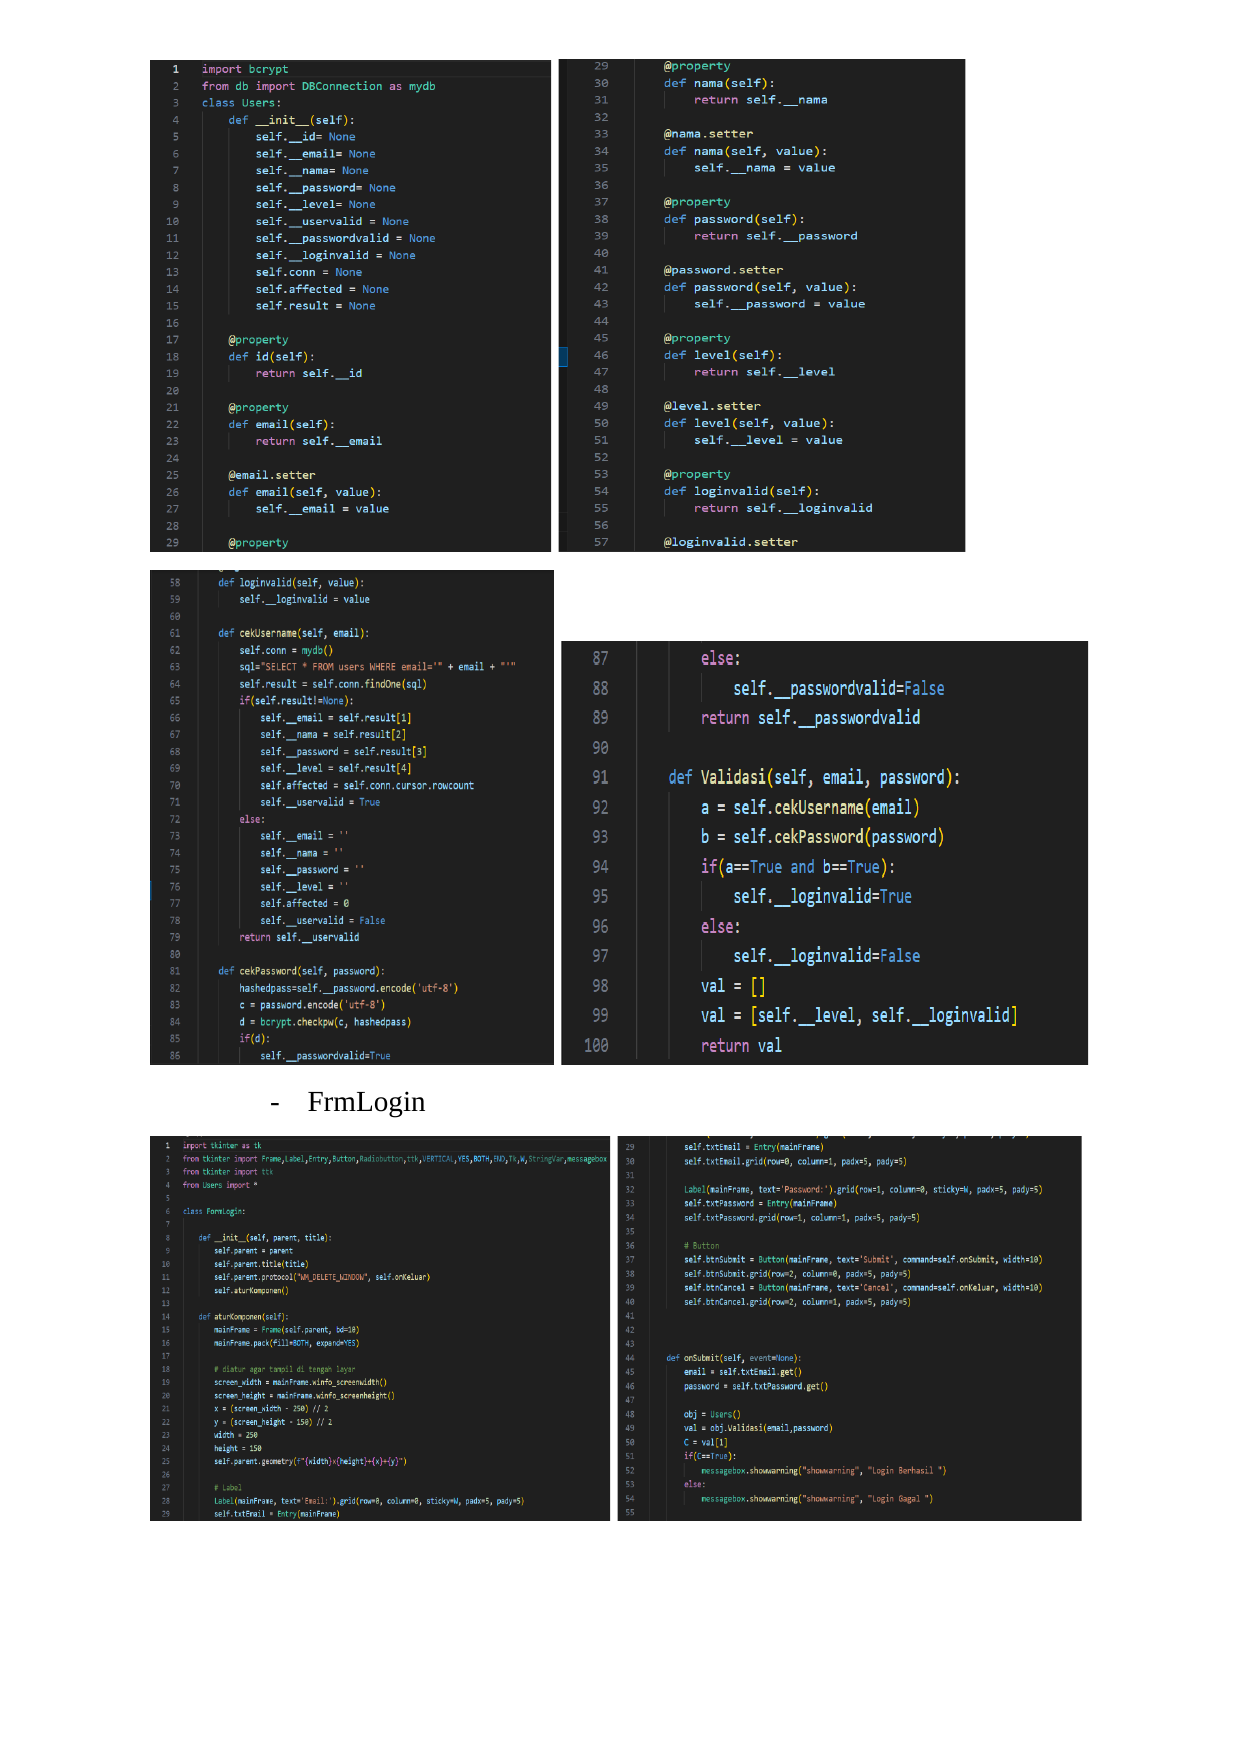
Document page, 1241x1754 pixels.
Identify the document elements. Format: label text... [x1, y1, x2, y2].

picture [561, 641, 1089, 1065]
picture [617, 1136, 1082, 1521]
picture [150, 570, 554, 1065]
list FrmLogin [270, 1084, 1090, 1117]
picture [558, 59, 966, 552]
picture [150, 60, 552, 552]
picture [150, 1136, 611, 1521]
